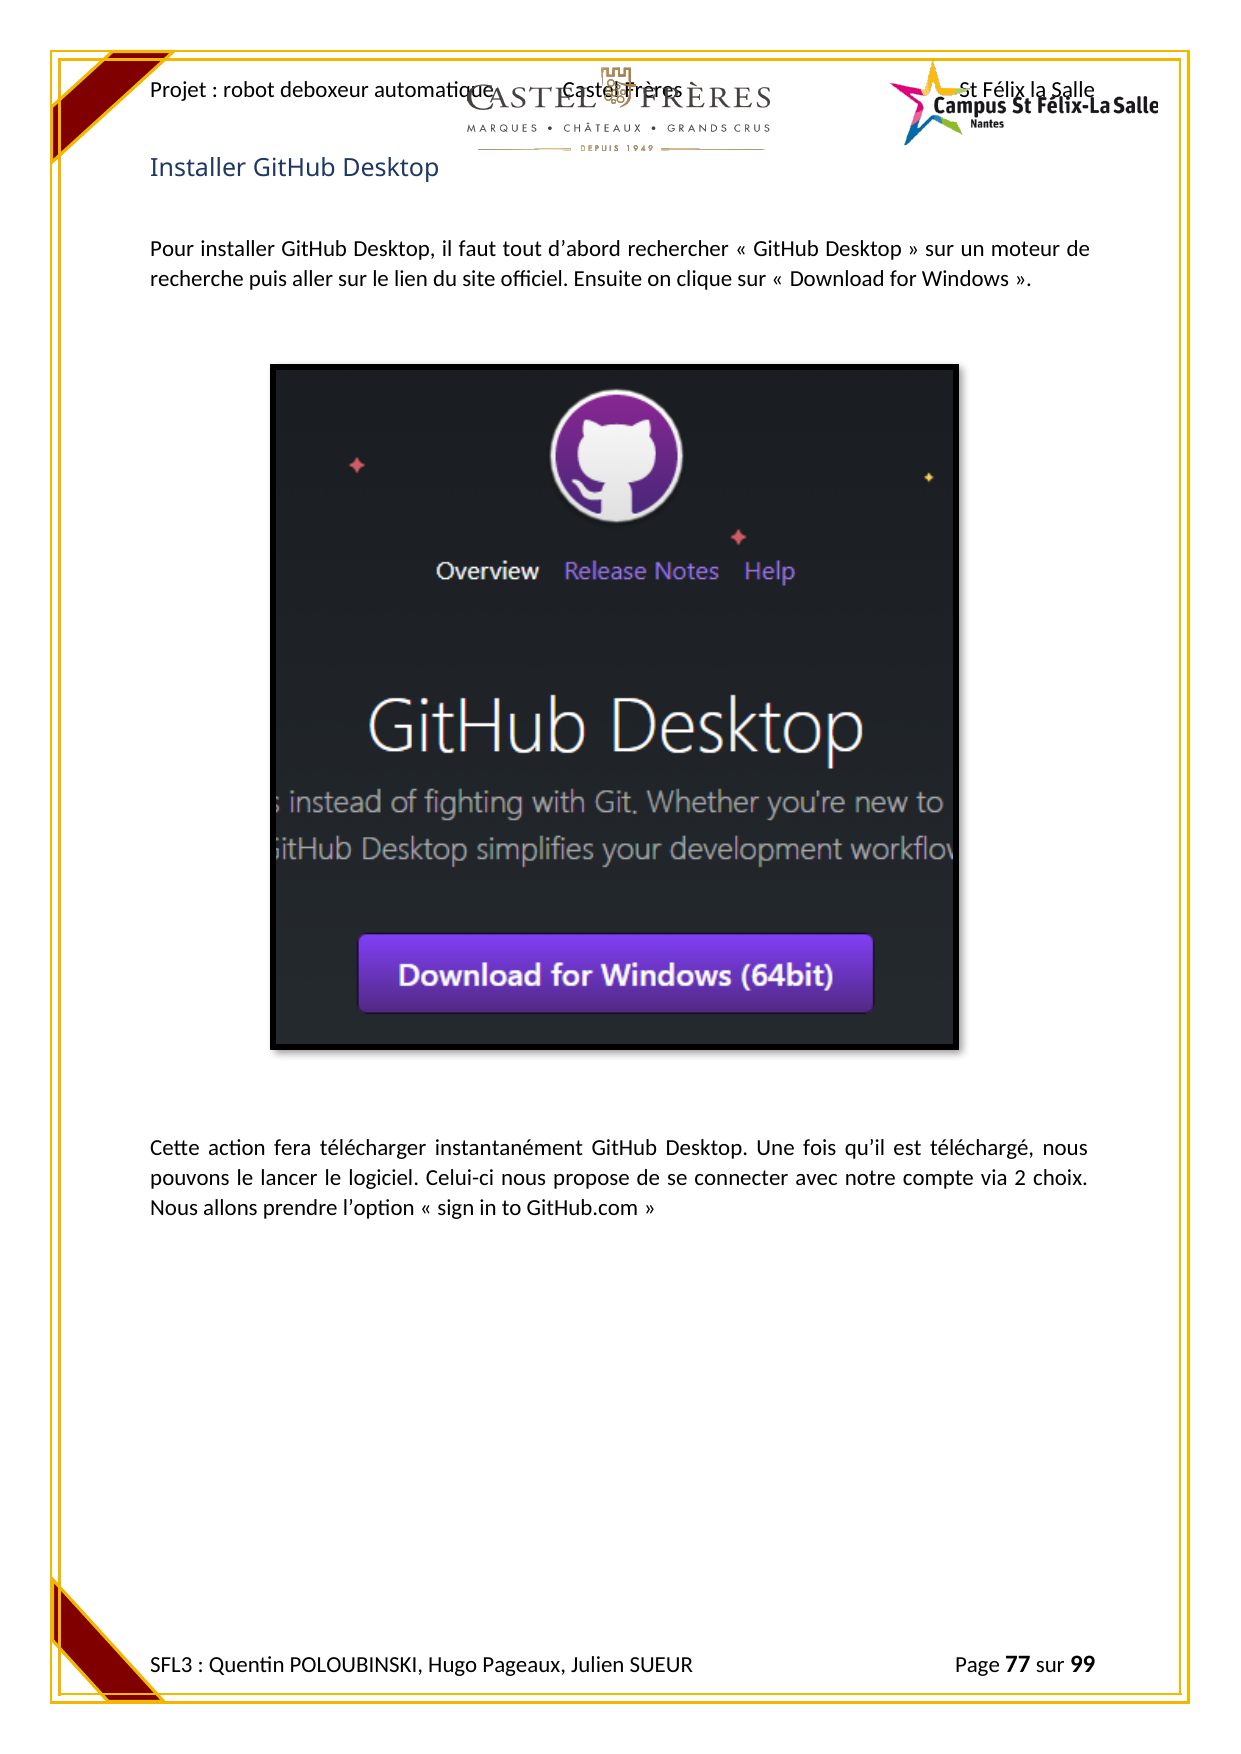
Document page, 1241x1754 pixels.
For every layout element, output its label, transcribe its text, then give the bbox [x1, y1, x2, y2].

text Pour installer GitHub Desktop, il faut tout d’abord rechercher « GitHub Desktop » sur un moteur de recherche puis aller sur le lien du site officiel. Ensuite on clique sur « Download for Windows ». [150, 234, 1090, 292]
picture [460, 59, 773, 157]
text Cette action fera télécharger instantanément GitHub Desktop. Une fois qu’il est téléchargé, nous pouvons le lancer le logiciel. Celui-ci nous propose de se connecter avec notre compte via 2 choix. Nous allons prendre l’option « sign in to GitHub.com » [150, 1133, 1090, 1221]
subtitle Installer GitHub Desktop [150, 150, 1090, 184]
picture [889, 60, 1158, 145]
picture [276, 370, 953, 1044]
